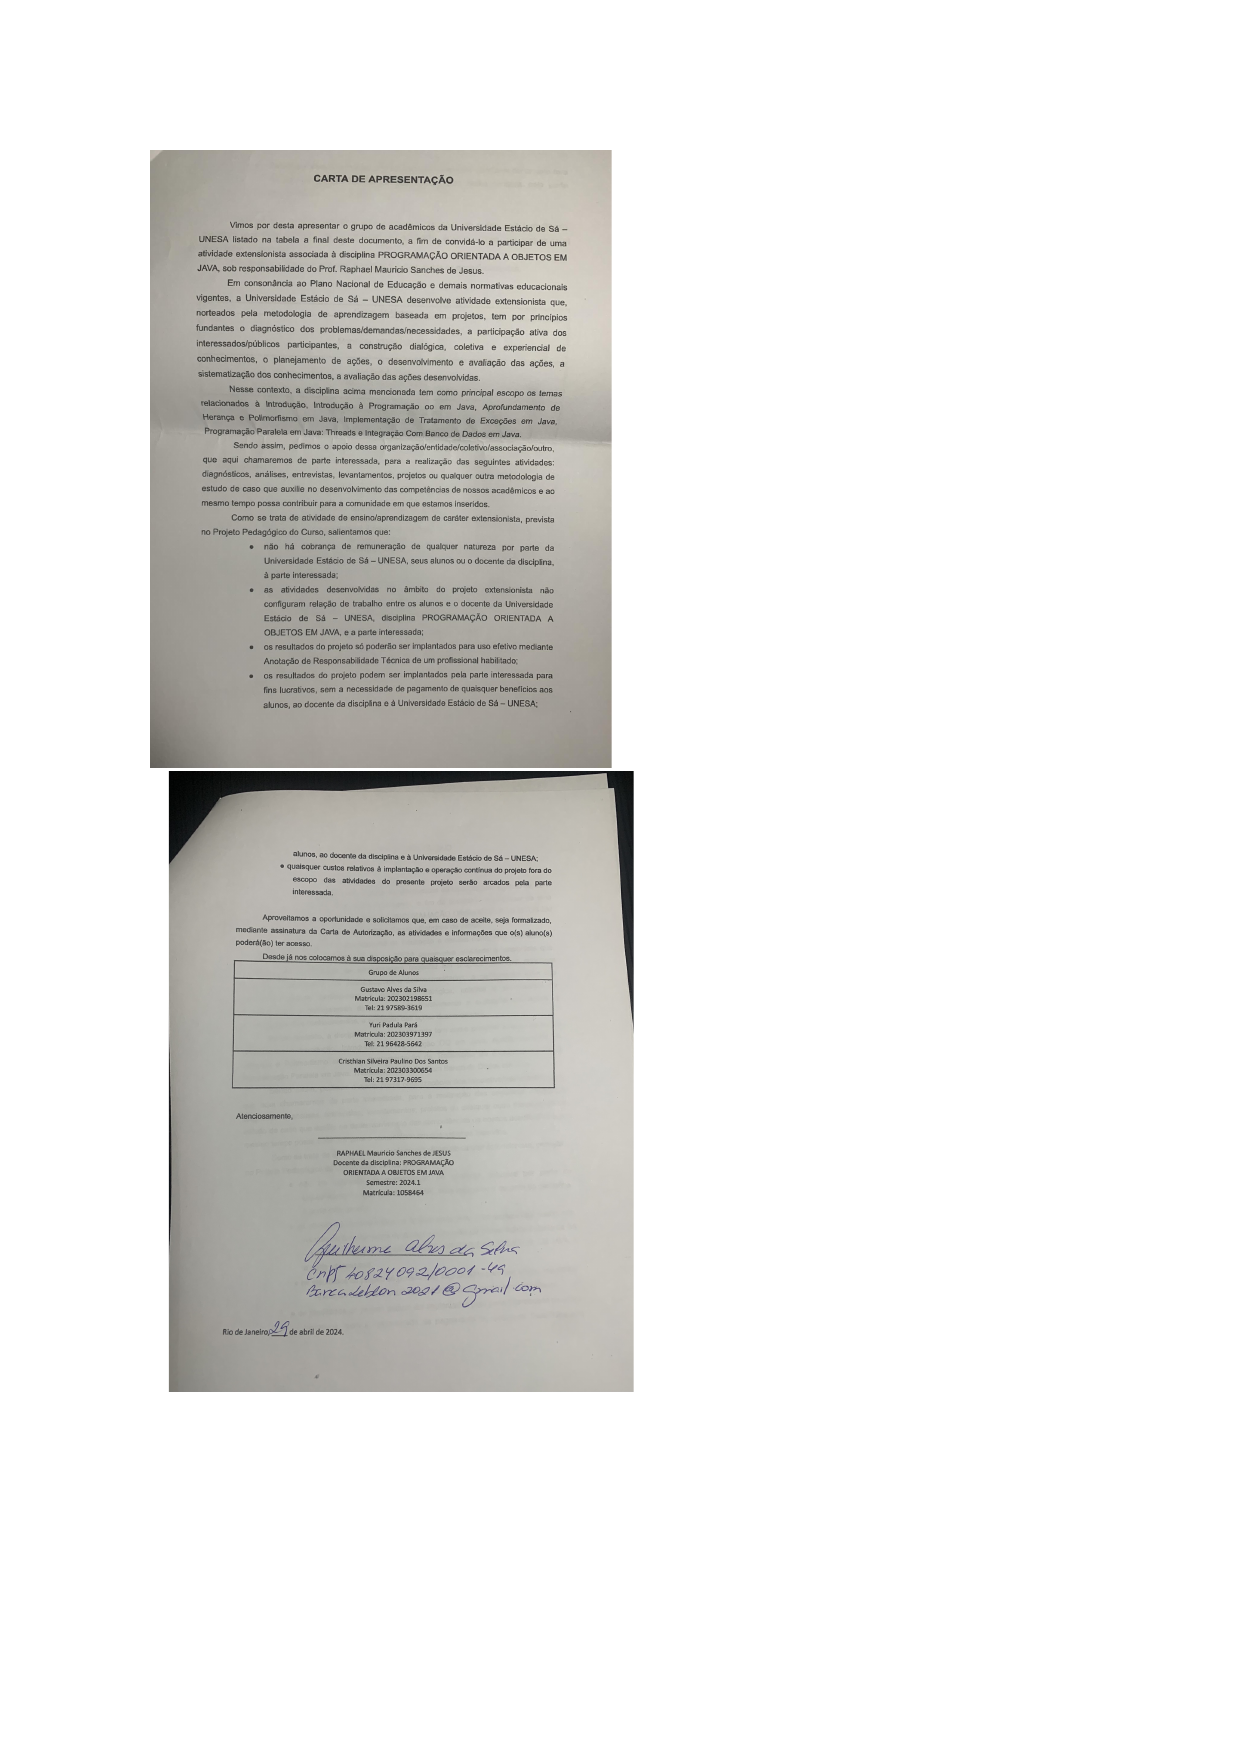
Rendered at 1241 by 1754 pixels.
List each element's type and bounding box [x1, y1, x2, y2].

picture [150, 150, 612, 768]
